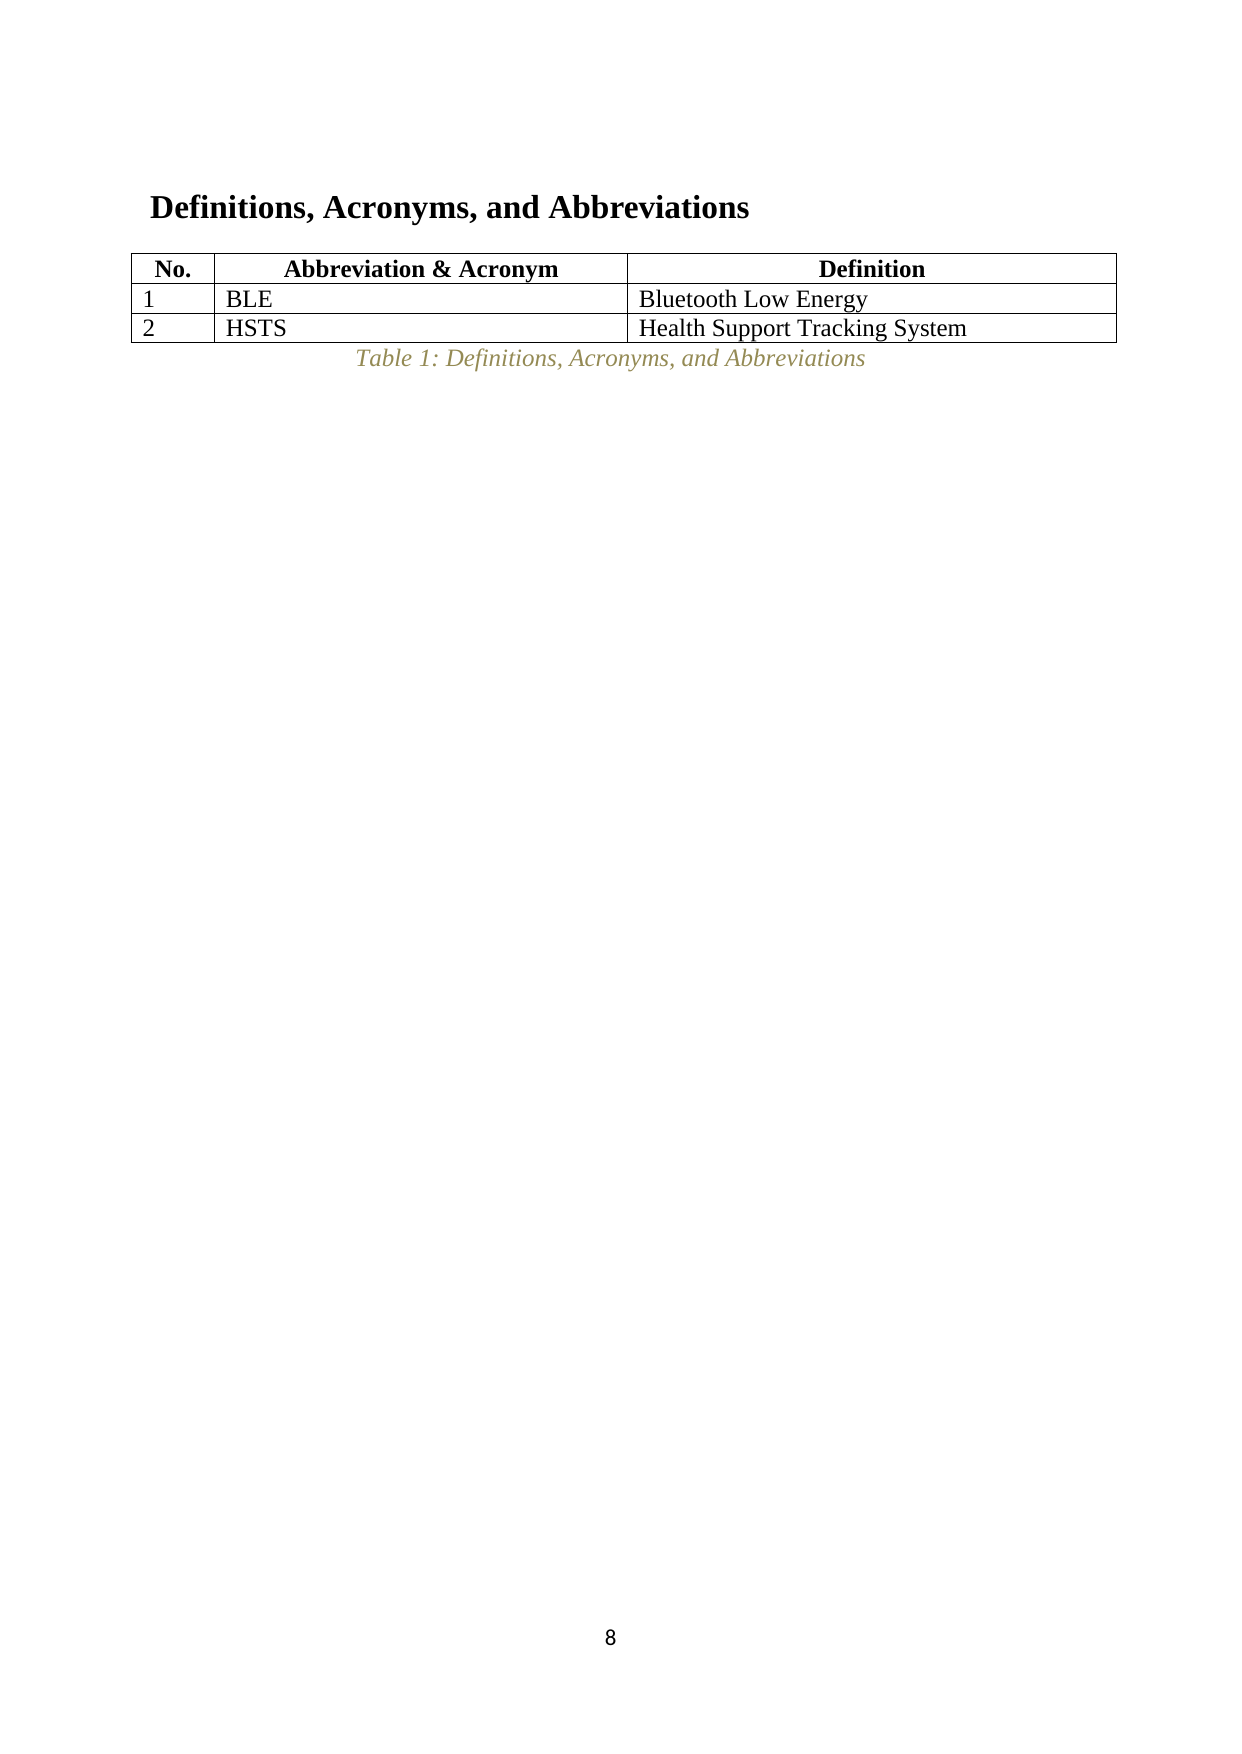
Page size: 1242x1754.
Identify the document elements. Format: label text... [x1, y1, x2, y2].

table_cell Bluetooth Low Energy [628, 284, 1116, 312]
table_cell HSTS [215, 314, 627, 342]
table_cell Health Support Tracking System [628, 314, 1116, 342]
table_header Abbreviation & Acronym [215, 254, 627, 283]
table_header No. [132, 254, 214, 283]
table_header Definition [628, 254, 1116, 283]
table_cell BLE [215, 284, 627, 312]
table_cell 1 [132, 284, 214, 312]
text Table 1: Definitions, Acronyms, and Abbreviations [75, 343, 1146, 372]
table_cell 2 [132, 314, 214, 342]
subtitle Definitions, Acronyms, and Abbreviations [150, 187, 1146, 226]
